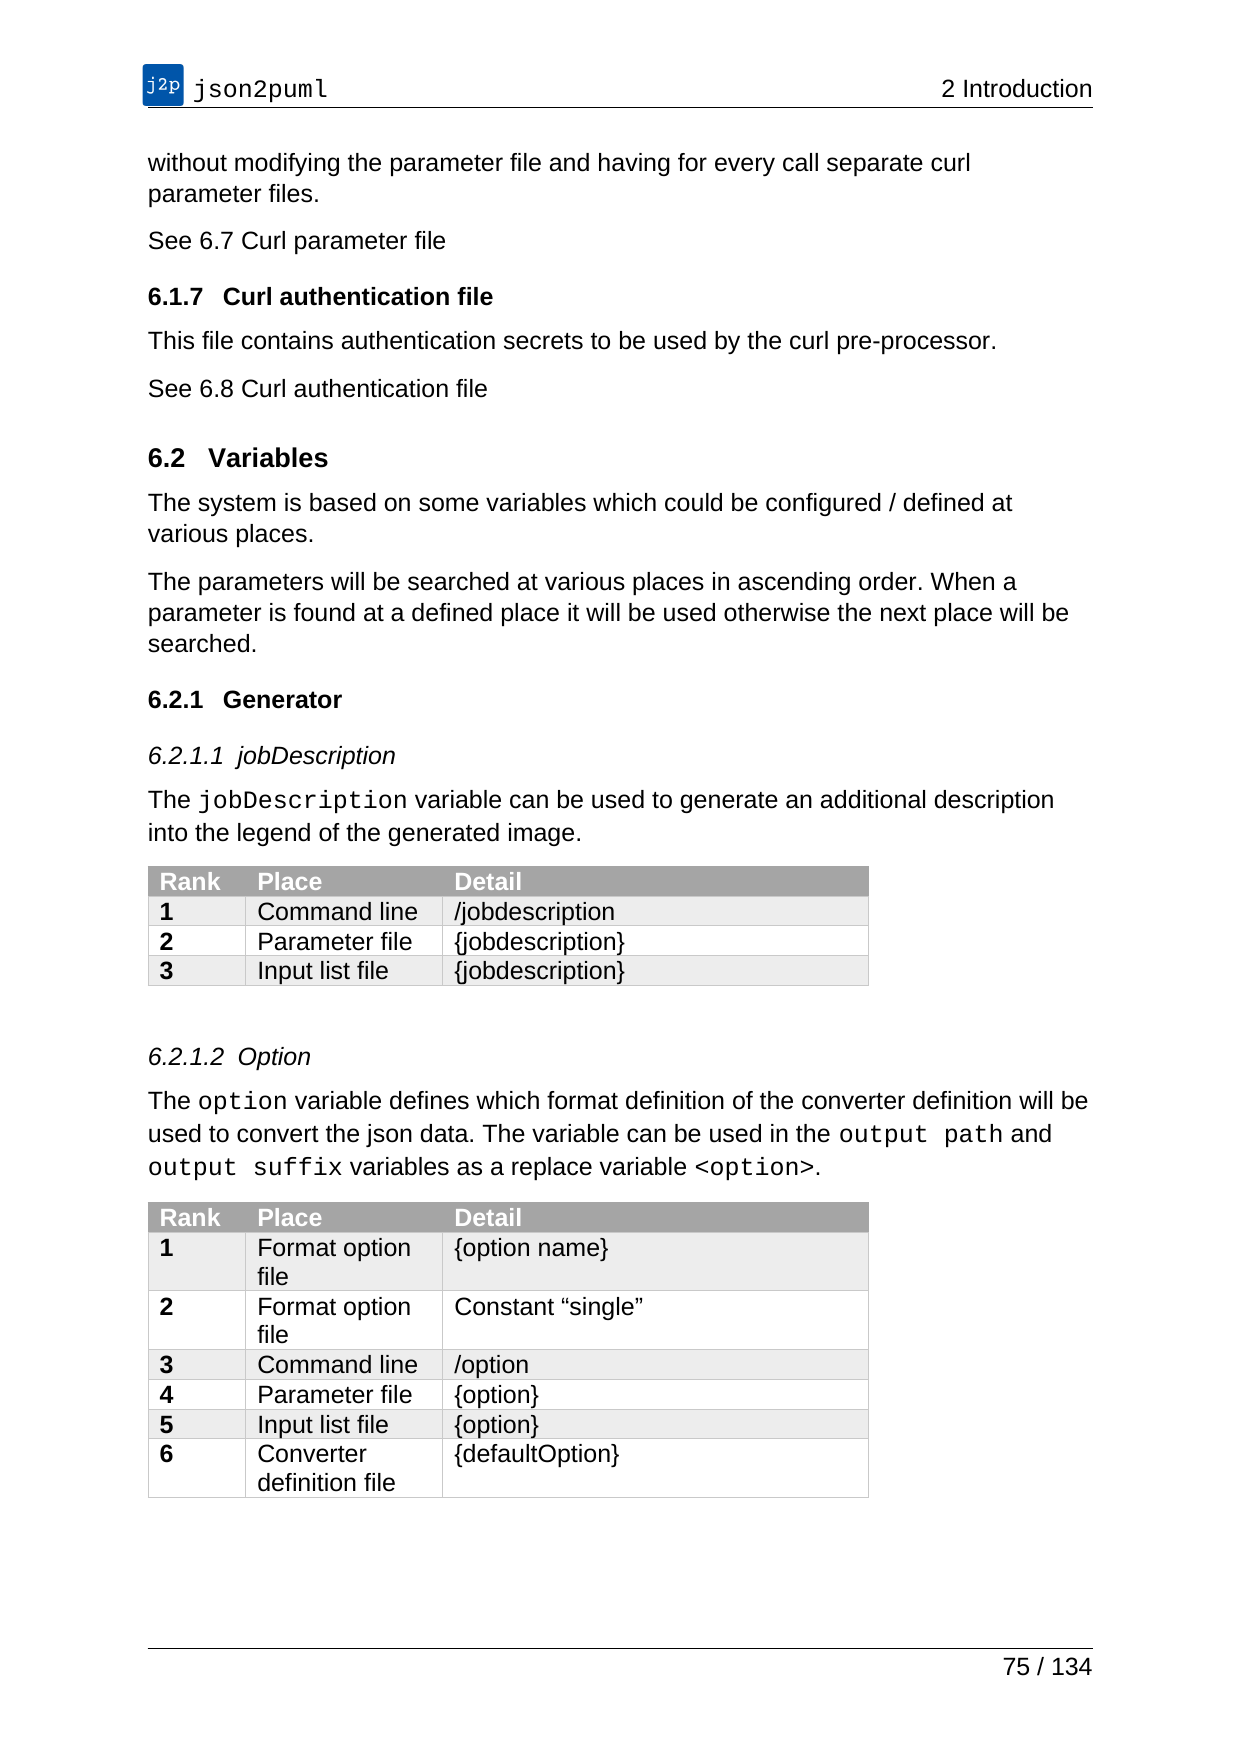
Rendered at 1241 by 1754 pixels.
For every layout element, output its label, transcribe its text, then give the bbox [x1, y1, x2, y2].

table_cell 6 [149, 1439, 245, 1497]
table_cell {defaultOption} [443, 1439, 868, 1497]
table_cell 1 [149, 1233, 245, 1290]
table_header Place [246, 1203, 442, 1232]
table_cell 4 [149, 1380, 245, 1408]
table_header Rank [149, 1203, 245, 1232]
table_cell Format option file [246, 1233, 442, 1290]
subtitle jobDescription [148, 741, 1093, 770]
text See 6.8 Curl authentication file [148, 374, 1093, 402]
table_cell 3 [149, 1350, 245, 1379]
table_cell {option name} [443, 1233, 868, 1290]
table_cell {jobdescription} [443, 926, 868, 955]
table_cell Command line [246, 897, 442, 925]
text The parameters will be searched at various places in ascending order. When a parameter is found at a defined place it will be used otherwise the next place will be searched. [148, 567, 1093, 658]
table_cell 5 [149, 1410, 245, 1438]
table_cell Command line [246, 1350, 442, 1379]
subtitle Curl authentication file [148, 282, 1093, 311]
text The system is based on some variables which could be configured / defined at various places. [148, 488, 1093, 548]
table_cell {option} [443, 1380, 868, 1408]
table_cell 1 [149, 897, 245, 925]
table_cell Parameter file [246, 1380, 442, 1408]
subtitle Option [148, 1042, 1093, 1071]
table_cell Constant “single” [443, 1291, 868, 1349]
table_header Detail [443, 867, 868, 896]
table_cell Parameter file [246, 926, 442, 955]
text The option variable defines which format definition of the converter definition will be used to convert the json data. The variable can be used in the output path and output suffix variables as a replace variable <option>. [148, 1086, 1093, 1183]
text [148, 148, 1093, 207]
table_cell Input list file [246, 956, 442, 985]
text This file contains authentication secrets to be used by the curl pre-processor. [148, 326, 1093, 355]
picture [142, 64, 184, 106]
table_header Rank [149, 867, 245, 896]
table_cell /option [443, 1350, 868, 1379]
table_cell Format option file [246, 1291, 442, 1349]
table_header Detail [443, 1203, 868, 1232]
text The jobDescription variable can be used to generate an additional description into the legend of the generated image. [148, 785, 1093, 847]
subtitle Variables [148, 442, 1093, 473]
text See 6.7 Curl parameter file [148, 226, 1093, 255]
subtitle Generator [148, 685, 1093, 714]
table_cell Converter definition file [246, 1439, 442, 1497]
table_cell 3 [149, 956, 245, 985]
table_header Place [246, 867, 442, 896]
table_cell {option} [443, 1410, 868, 1438]
table_cell /jobdescription [443, 897, 868, 925]
table_cell Input list file [246, 1410, 442, 1438]
table_cell 2 [149, 1291, 245, 1349]
table_cell {jobdescription} [443, 956, 868, 985]
table_cell 2 [149, 926, 245, 955]
